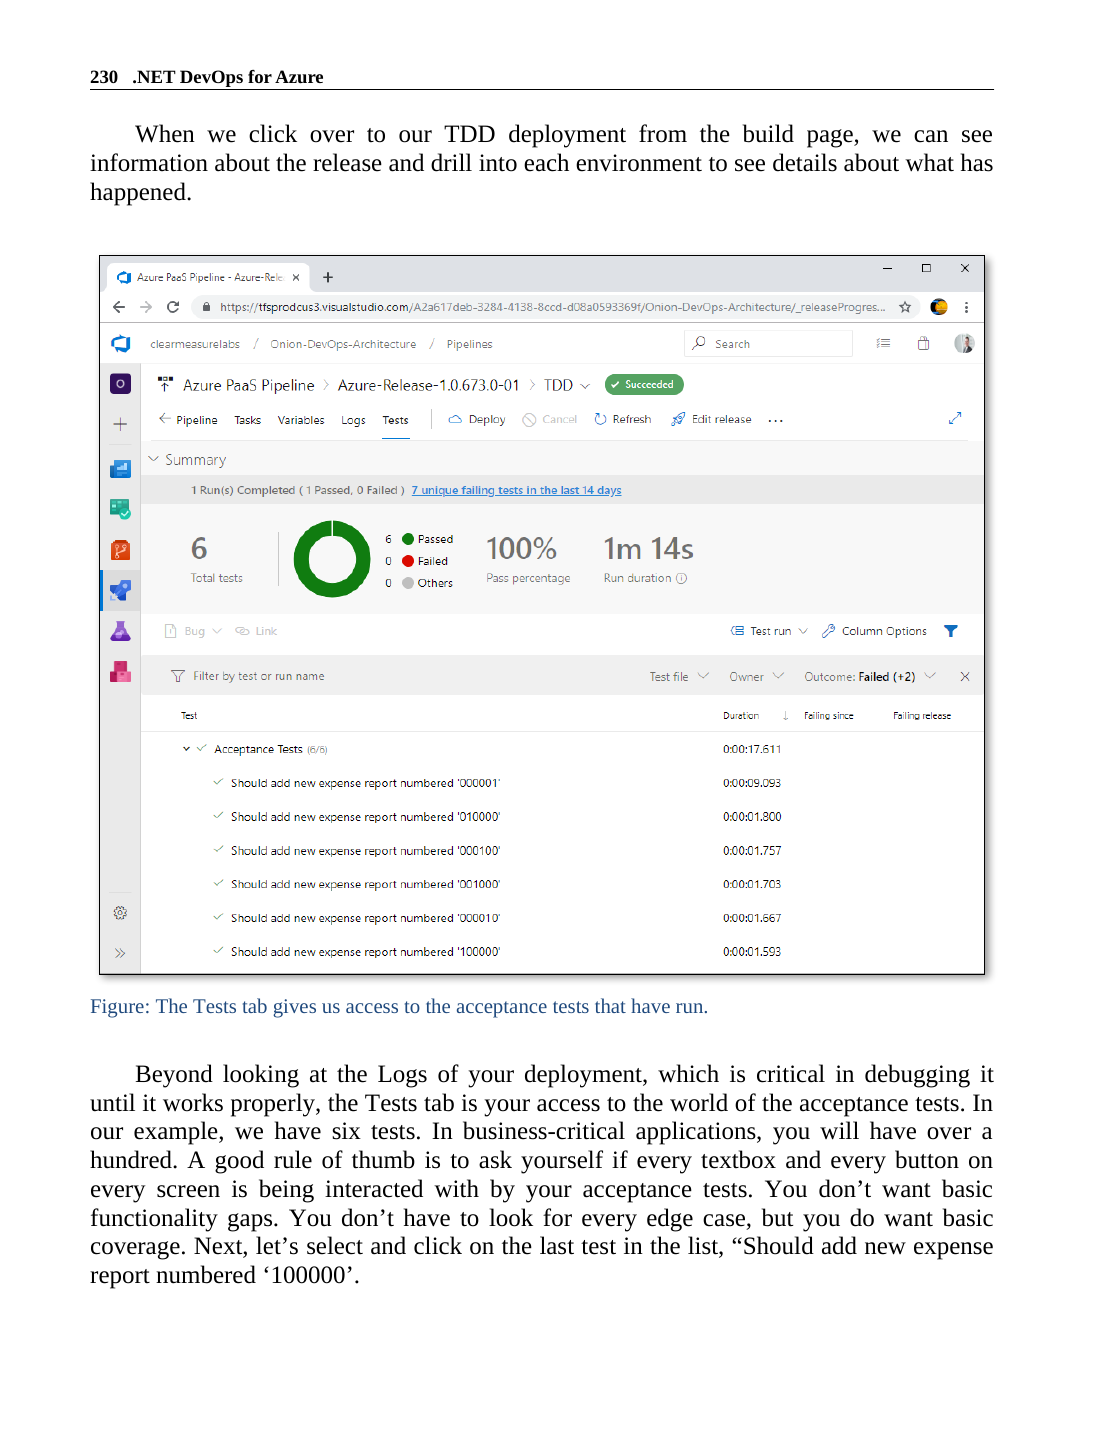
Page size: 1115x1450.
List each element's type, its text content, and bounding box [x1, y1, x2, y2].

picture [100, 256, 984, 974]
text Beyond looking at the Logs of your deployment, which is critical in debugging it until it works properly, the Tests tab is your access to the world of the acceptance tests. In our example, we have six tests. In business-critical applications, you will have over a hundred. A good rule of thumb is to ask yourself if every textbox and every button on every screen is being interacted with by your acceptance tests. You don’t want basic functionality gaps. You don’t have to look for every edge case, but you do want basic coverage. Next, let’s select and click on the last test in the list, “Should add new expense report numbered ‘100000’. [90, 1059, 994, 1289]
text Figure: The Tests tab gives us access to the acceptance tests that have run. [90, 994, 994, 1018]
text When we click over to our TDD deployment from the build page, we can see information about the release and drill into each environment to see details about what has happened. [90, 119, 994, 205]
